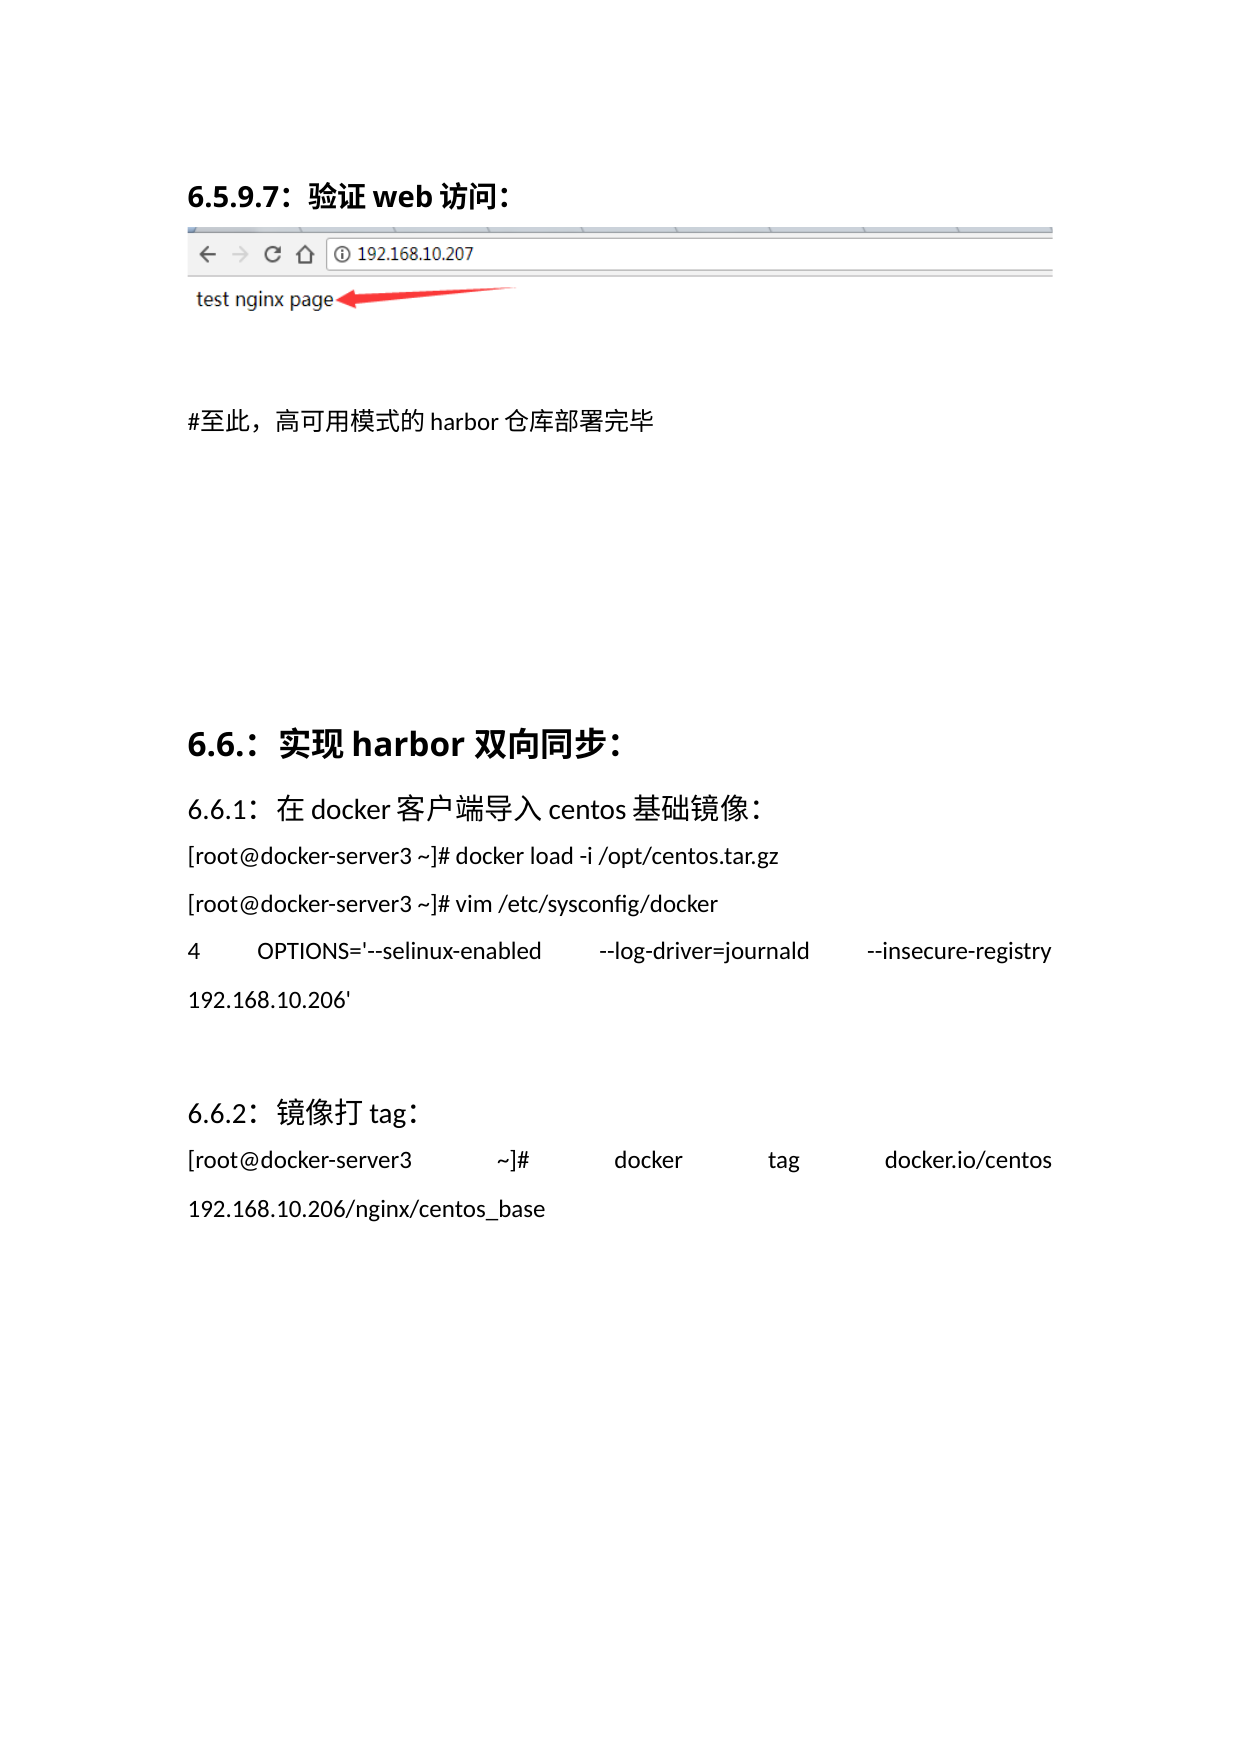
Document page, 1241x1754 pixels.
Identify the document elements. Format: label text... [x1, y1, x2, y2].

text [root@docker-server3 ~]# docker load -i /opt/centos.tar.gz [187, 839, 1053, 872]
subtitle 6.6.：实现harbor 双向同步： [187, 709, 1053, 774]
subtitle 6.5.9.7：验证web访问： [187, 162, 1053, 227]
text 4 OPTIONS='--selinux-enabled --log-driver=journald --insecure-registry 192.168.10.206' [187, 934, 1053, 1016]
subtitle 6.6.1：在docker客户端导入centos基础镜像： [187, 774, 1053, 839]
text [root@docker-server3 ~]# docker tag docker.io/centos 192.168.10.206/nginx/centos_base [187, 1144, 1053, 1225]
text #至此，高可用模式的harbor仓库部署完毕 [187, 387, 1053, 452]
text [root@docker-server3 ~]# vim /etc/sysconfig/docker [187, 887, 1053, 919]
picture [187, 227, 1053, 318]
subtitle 6.6.2：镜像打tag： [187, 1079, 1053, 1144]
